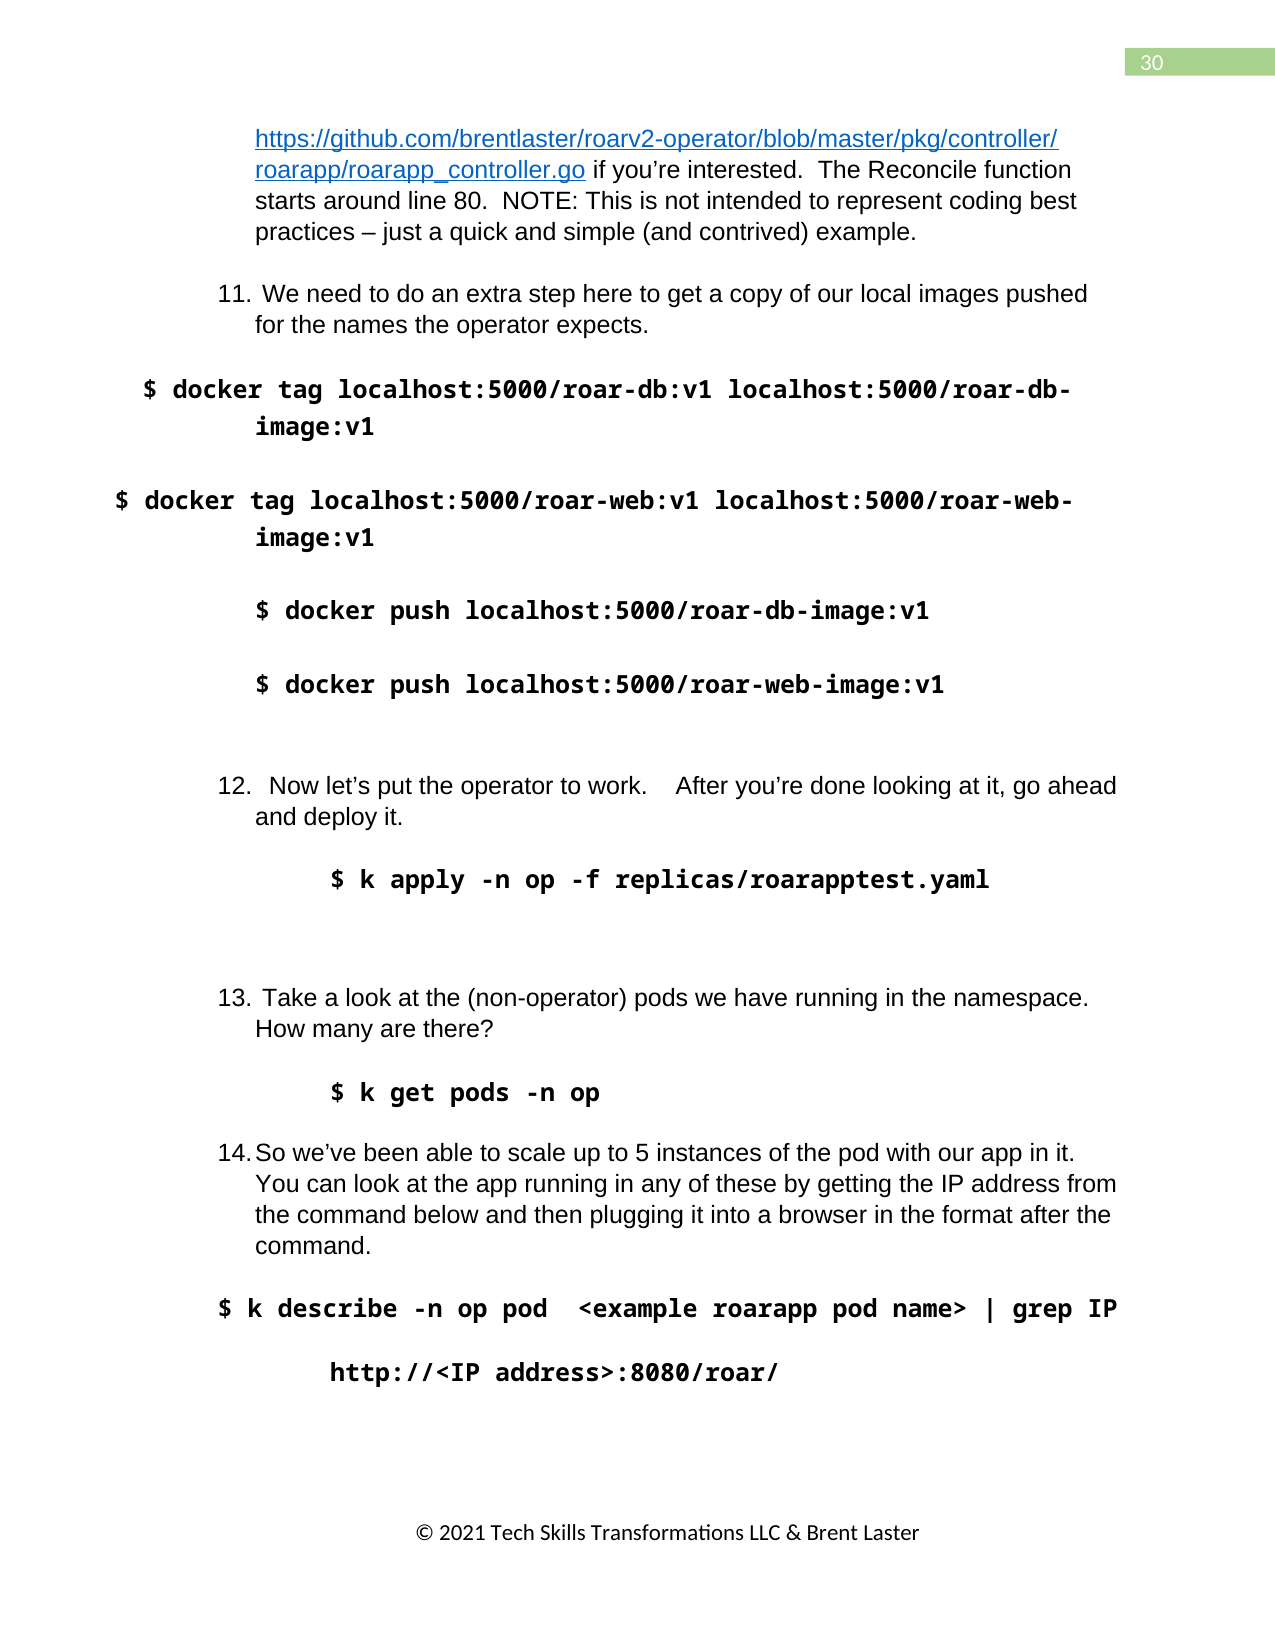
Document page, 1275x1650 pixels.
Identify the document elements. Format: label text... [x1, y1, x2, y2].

text http://<IP address>:8080/roar/ [255, 1354, 1125, 1388]
list We need to do an extra step here to get a copy of our local images pushed for the names the operator expects. [217, 279, 1125, 339]
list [217, 124, 1125, 246]
list Now let’s put the operator to work. After you’re done looking at it, go ahead and deploy it. [217, 771, 1125, 831]
list $ docker tag localhost:5000/roar-db:v1 localhost:5000/roar-db-image:v1 [142, 372, 1125, 443]
list $ docker tag localhost:5000/roar-web:v1 localhost:5000/roar-web-image:v1 [114, 482, 1125, 553]
text $ k get pods -n op [330, 1074, 1125, 1109]
text $ k describe -n op pod <example roarapp pod name> | grep IP [217, 1291, 1125, 1325]
list Take a look at the (non-operator) pods we have running in the namespace. How many are there? [217, 983, 1125, 1043]
list $ docker push localhost:5000/roar-web-image:v1 [255, 666, 1125, 700]
list $ docker push localhost:5000/roar-db-image:v1 [255, 593, 1125, 627]
list So we’ve been able to scale up to 5 instances of the pod with our app in it. You can look at the app running in any of these by getting the IP address from the command below and then plugging it into a browser in the format after the command. [217, 1138, 1125, 1260]
text $ k apply -n op -f replicas/roarapptest.yaml [330, 862, 1125, 896]
